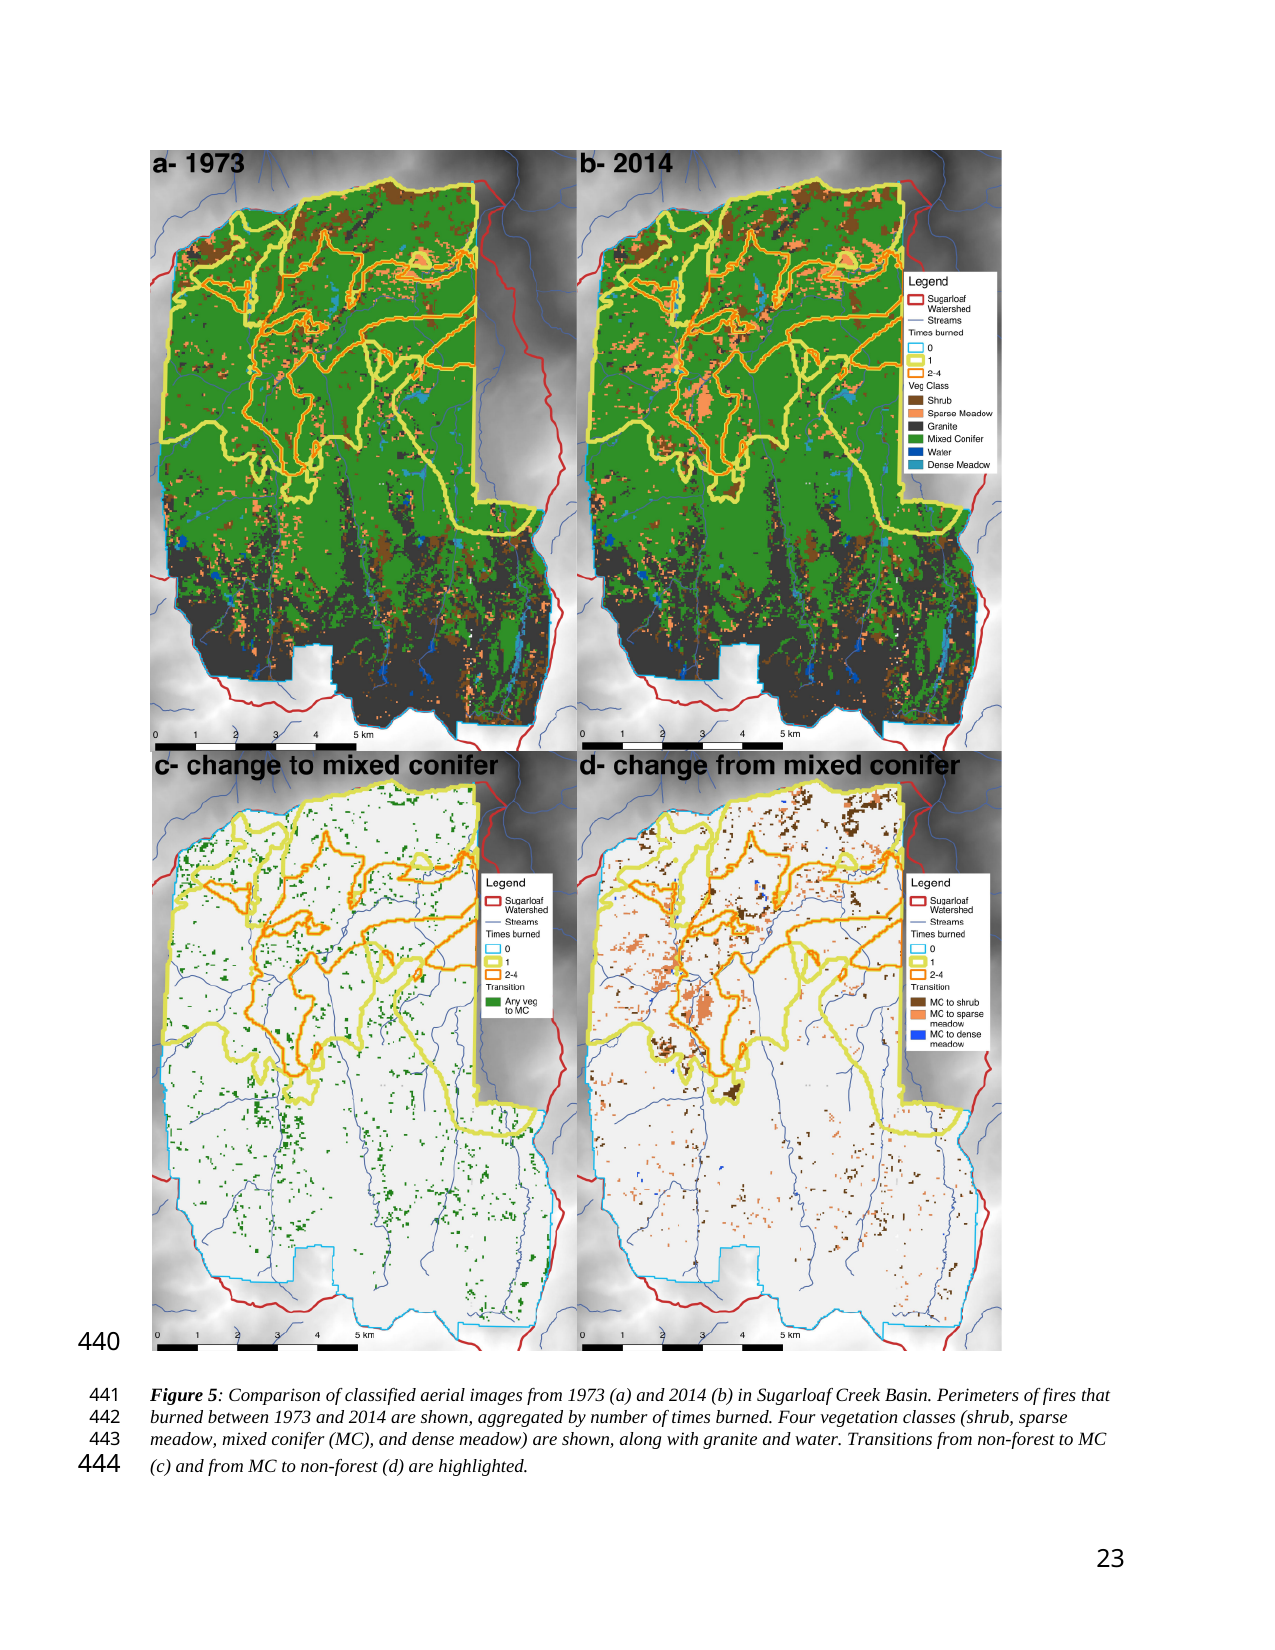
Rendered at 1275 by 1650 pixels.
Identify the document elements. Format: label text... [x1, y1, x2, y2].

text Figure 5: Comparison of classified aerial images from 1973 (a) and 2014 (b) in Sugarloaf Creek Basin. Perimeters of fires that burned between 1973 and 2014 are shown, aggregated by number of times burned. Four vegetation classes (shrub, sparse meadow, mixed conifer (MC), and dense meadow) are shown, along with granite and water. Transitions from non-forest to MC (c) and from MC to non-forest (d) are highlighted. [150, 1384, 1125, 1478]
